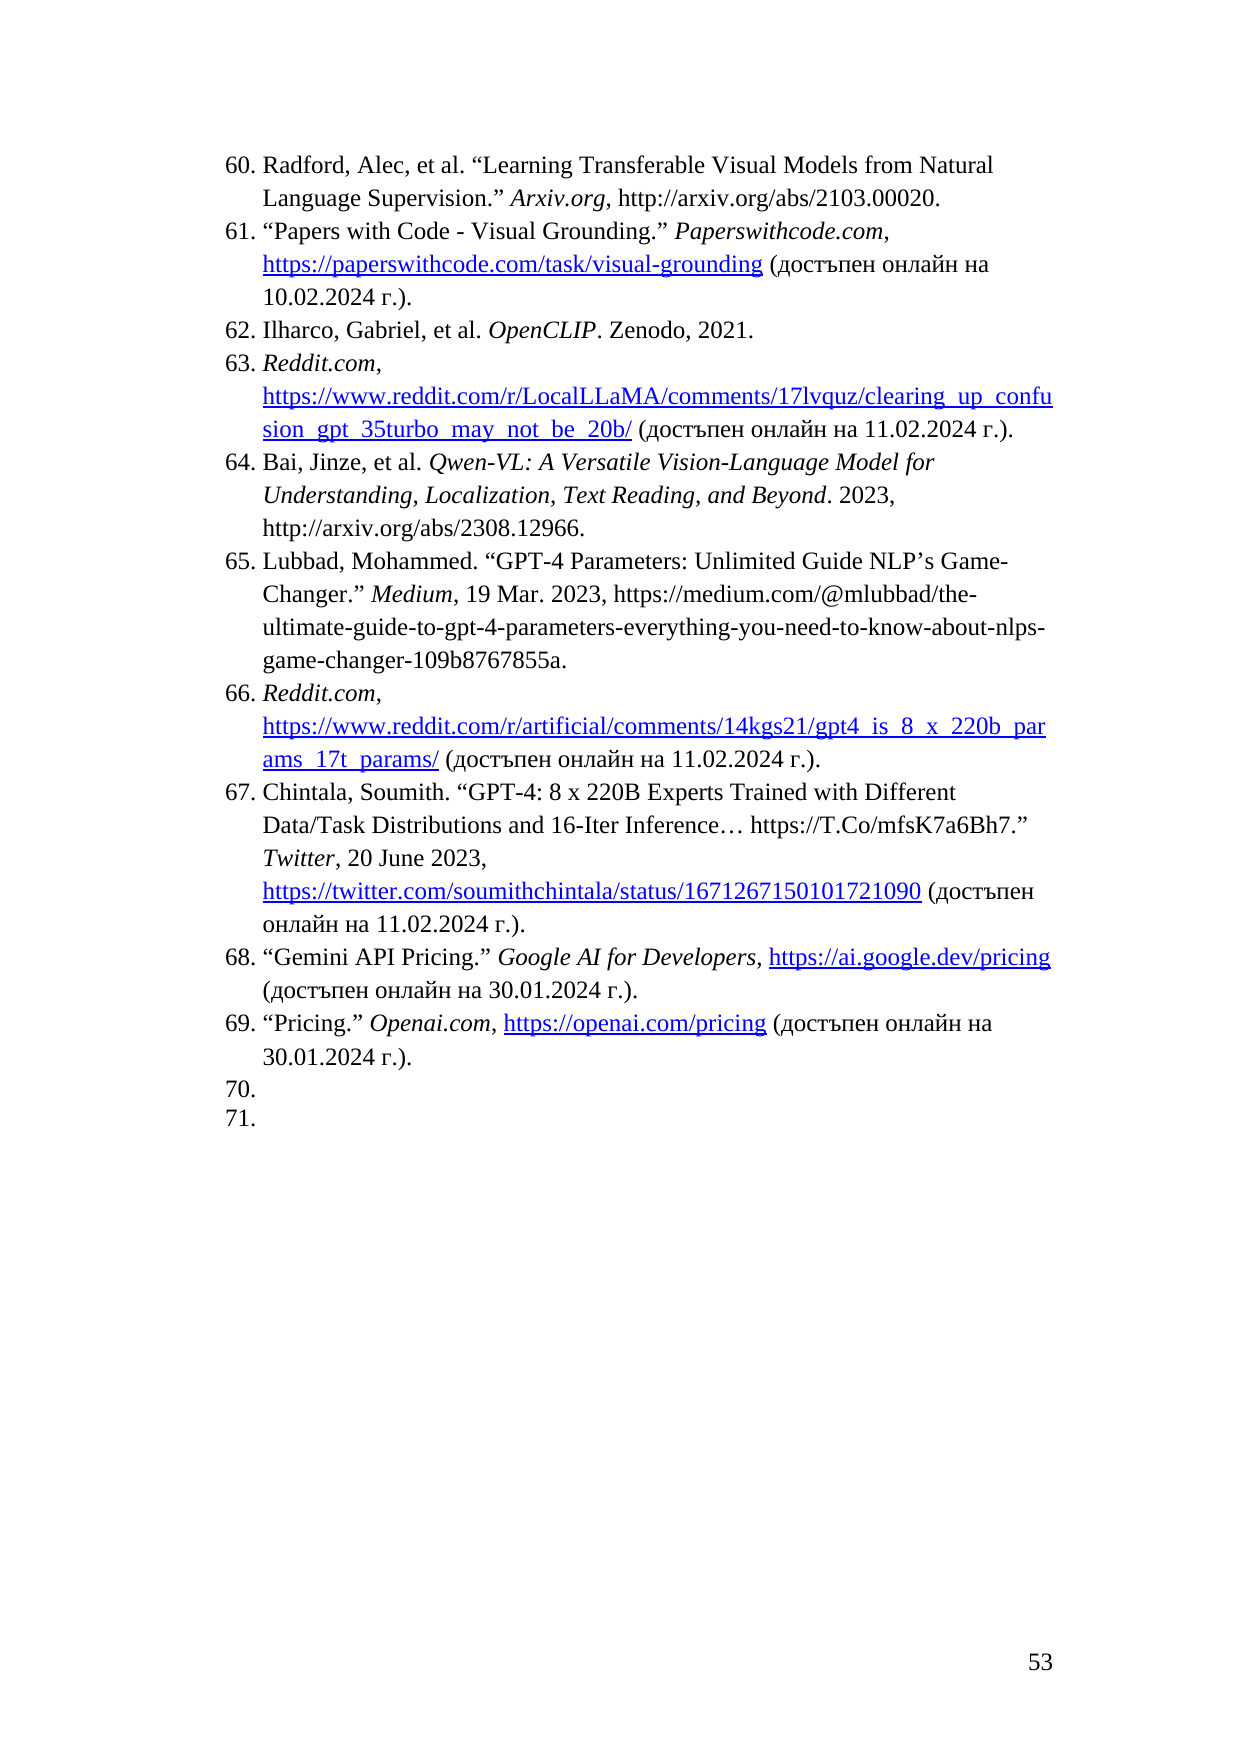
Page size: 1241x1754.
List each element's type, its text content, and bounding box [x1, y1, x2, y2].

list “Papers with Code - Visual Grounding.” Paperswithcode.com, https://paperswithcode.com/task/visual-grounding (достъпен онлайн на 10.02.2024 г.). [225, 216, 1053, 311]
list Chintala, Soumith. “GPT-4: 8 x 220B Experts Trained with Different Data/Task Distributions and 16-Iter Inference… https://T.Co/mfsK7a6Bh7.” Twitter, 20 June 2023, https://twitter.com/soumithchintala/status/1671267150101721090 (достъпен онлайн на 11.02.2024 г.). [225, 777, 1053, 938]
list Reddit.com, https://www.reddit.com/r/LocalLLaMA/comments/17lvquz/clearing_up_confusion_gpt_35turbo_may_not_be_20b/ (достъпен онлайн на 11.02.2024 г.). [225, 348, 1053, 443]
list Ilharco, Gabriel, et al. OpenCLIP. Zenodo, 2021. [225, 315, 1053, 344]
list Reddit.com, https://www.reddit.com/r/artificial/comments/14kgs21/gpt4_is_8_x_220b_params_17t_params/ (достъпен онлайн на 11.02.2024 г.). [225, 678, 1053, 773]
list Lubbad, Mohammed. “GPT-4 Parameters: Unlimited Guide NLP’s Game-Changer.” Medium, 19 Mar. 2023, https://medium.com/@mlubbad/the-ultimate-guide-to-gpt-4-parameters-everything-you-need-to-know-about-nlps-game-changer-109b8767855a. [225, 546, 1053, 674]
list “Pricing.” Openai.com, https://openai.com/pricing (достъпен онлайн на 30.01.2024 г.). [225, 1008, 1053, 1070]
list Radford, Alec, et al. “Learning Transferable Visual Models from Natural Language Supervision.” Arxiv.org, http://arxiv.org/abs/2103.00020. [225, 150, 1053, 212]
list Bai, Jinze, et al. Qwen-VL: A Versatile Vision-Language Model for Understanding, Localization, Text Reading, and Beyond. 2023, http://arxiv.org/abs/2308.12966. [225, 447, 1053, 542]
list “Gemini API Pricing.” Google AI for Developers, https://ai.google.dev/pricing (достъпен онлайн на 30.01.2024 г.). [225, 942, 1053, 1004]
